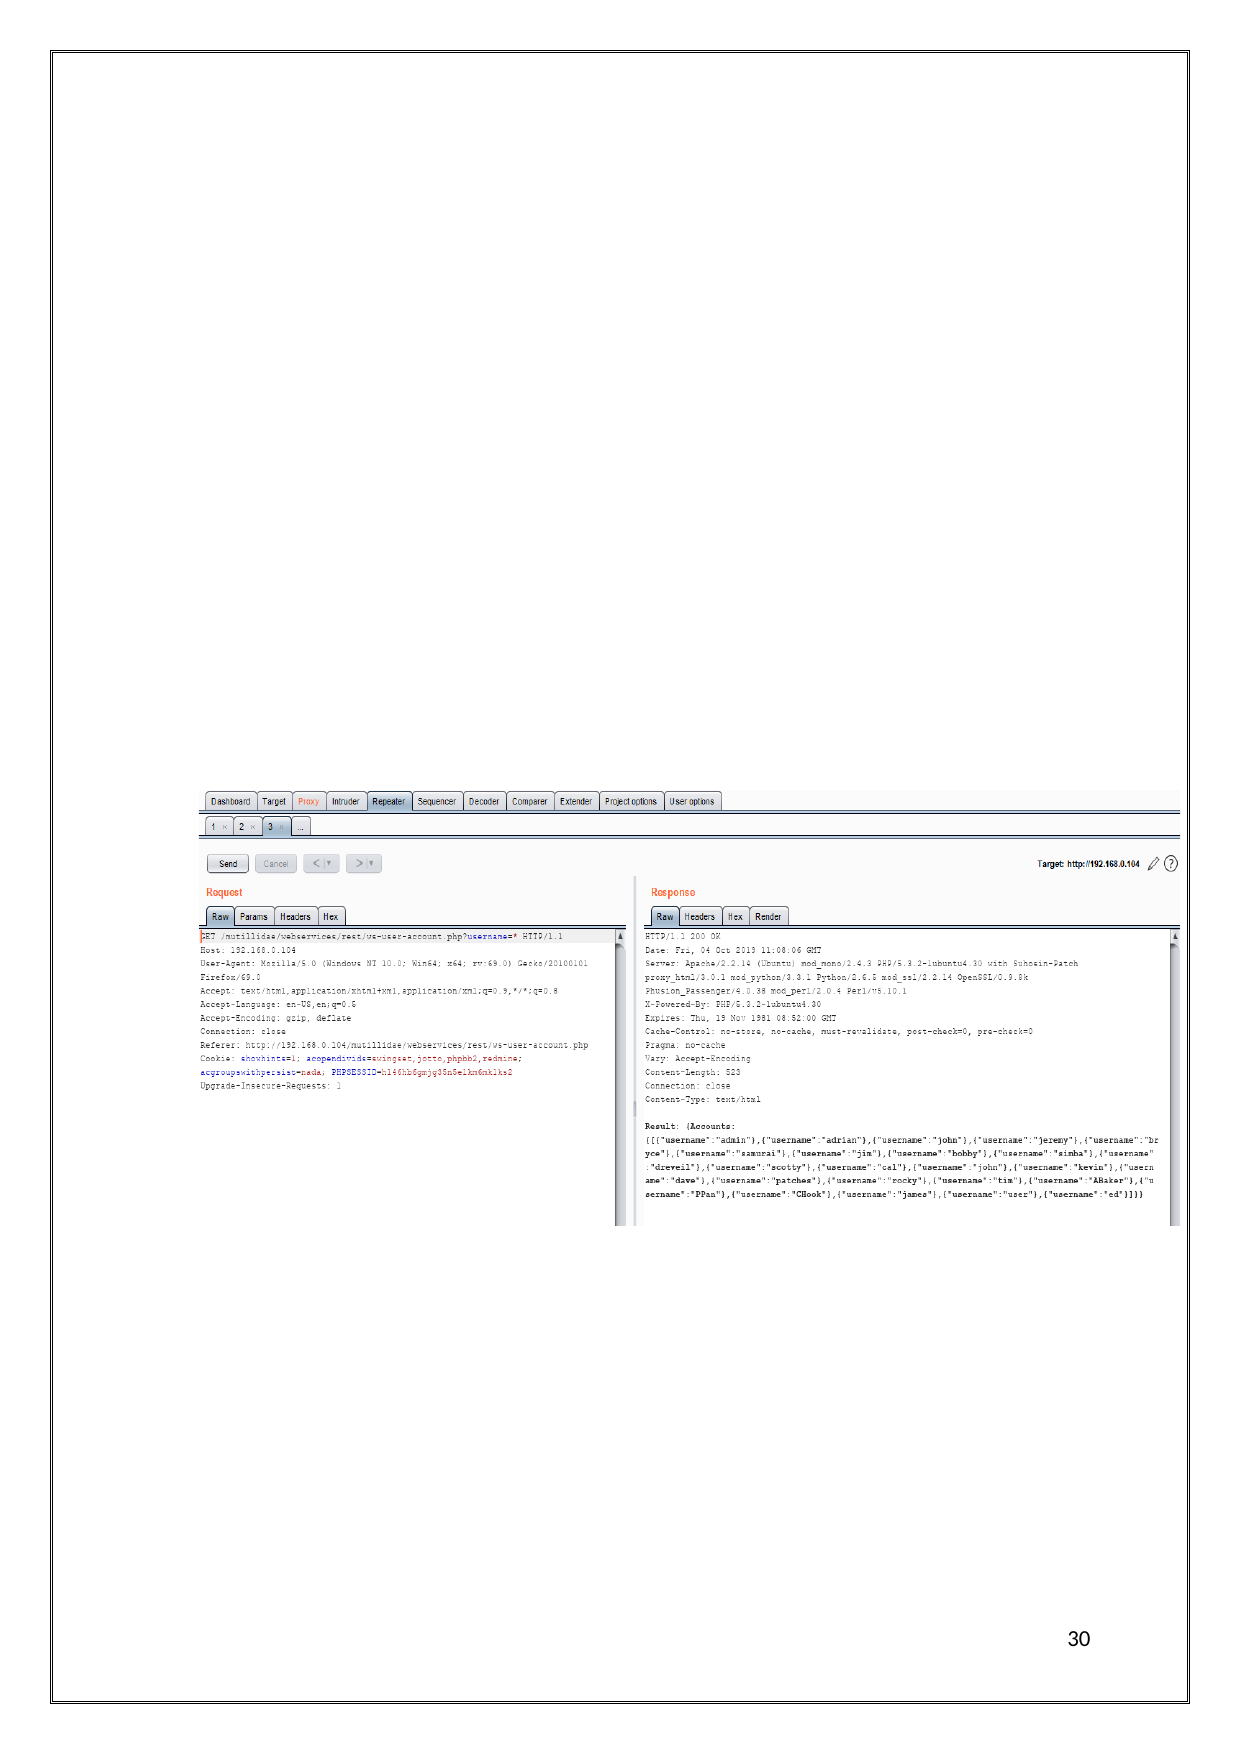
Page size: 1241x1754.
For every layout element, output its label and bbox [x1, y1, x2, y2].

picture [198, 790, 1181, 1226]
